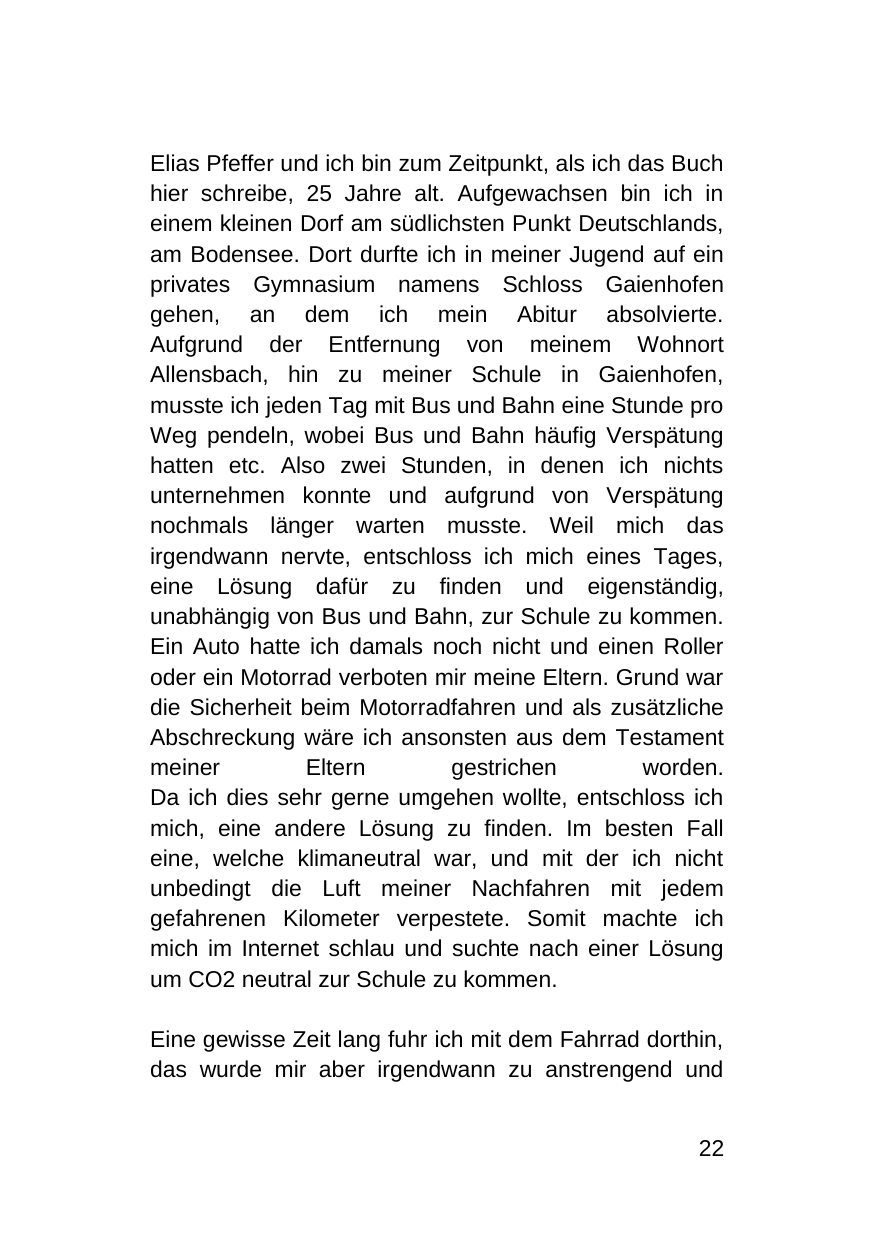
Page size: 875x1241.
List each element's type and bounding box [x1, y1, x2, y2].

text [150, 996, 724, 1083]
text [150, 150, 724, 992]
